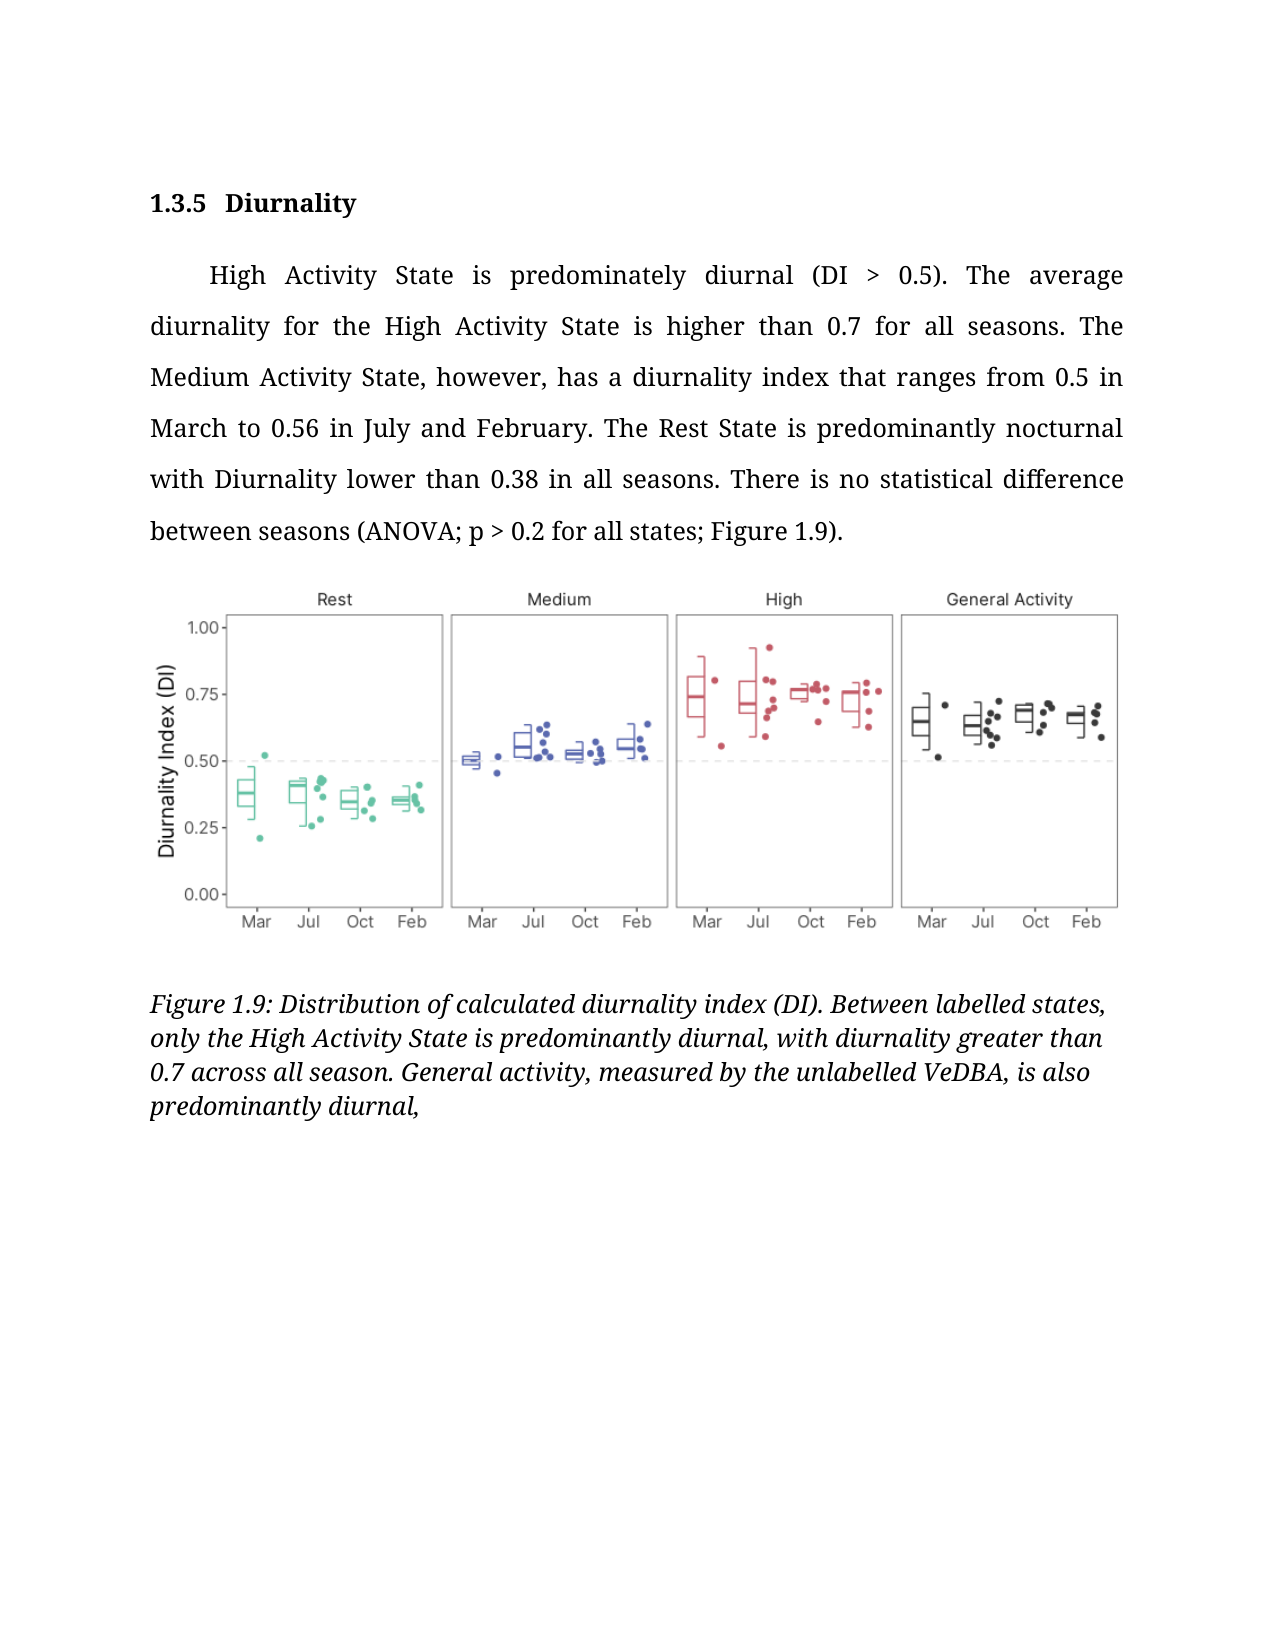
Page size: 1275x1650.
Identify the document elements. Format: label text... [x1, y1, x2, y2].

text Figure 1.9: Distribution of calculated diurnality index (DI). Between labelled states, only the High Activity State is predominantly diurnal, with diurnality greater than 0.7 across all season. General activity, measured by the unlabelled VeDBA, is also predominantly diurnal, [150, 987, 1125, 1123]
picture [150, 576, 1125, 966]
subtitle 1.3.5 Diurnality [150, 185, 1125, 219]
text High Activity State is predominately diurnal (DI > 0.5). The average diurnality for the High Activity State is higher than 0.7 for all seasons. The Medium Activity State, however, has a diurnality index that ranges from 0.5 in March to 0.56 in July and February. The Rest State is predominantly nocturnal with Diurnality lower than 0.38 in all seasons. There is no statistical difference between seasons (ANOVA; p > 0.2 for all states; Figure 1.9). [150, 258, 1125, 547]
